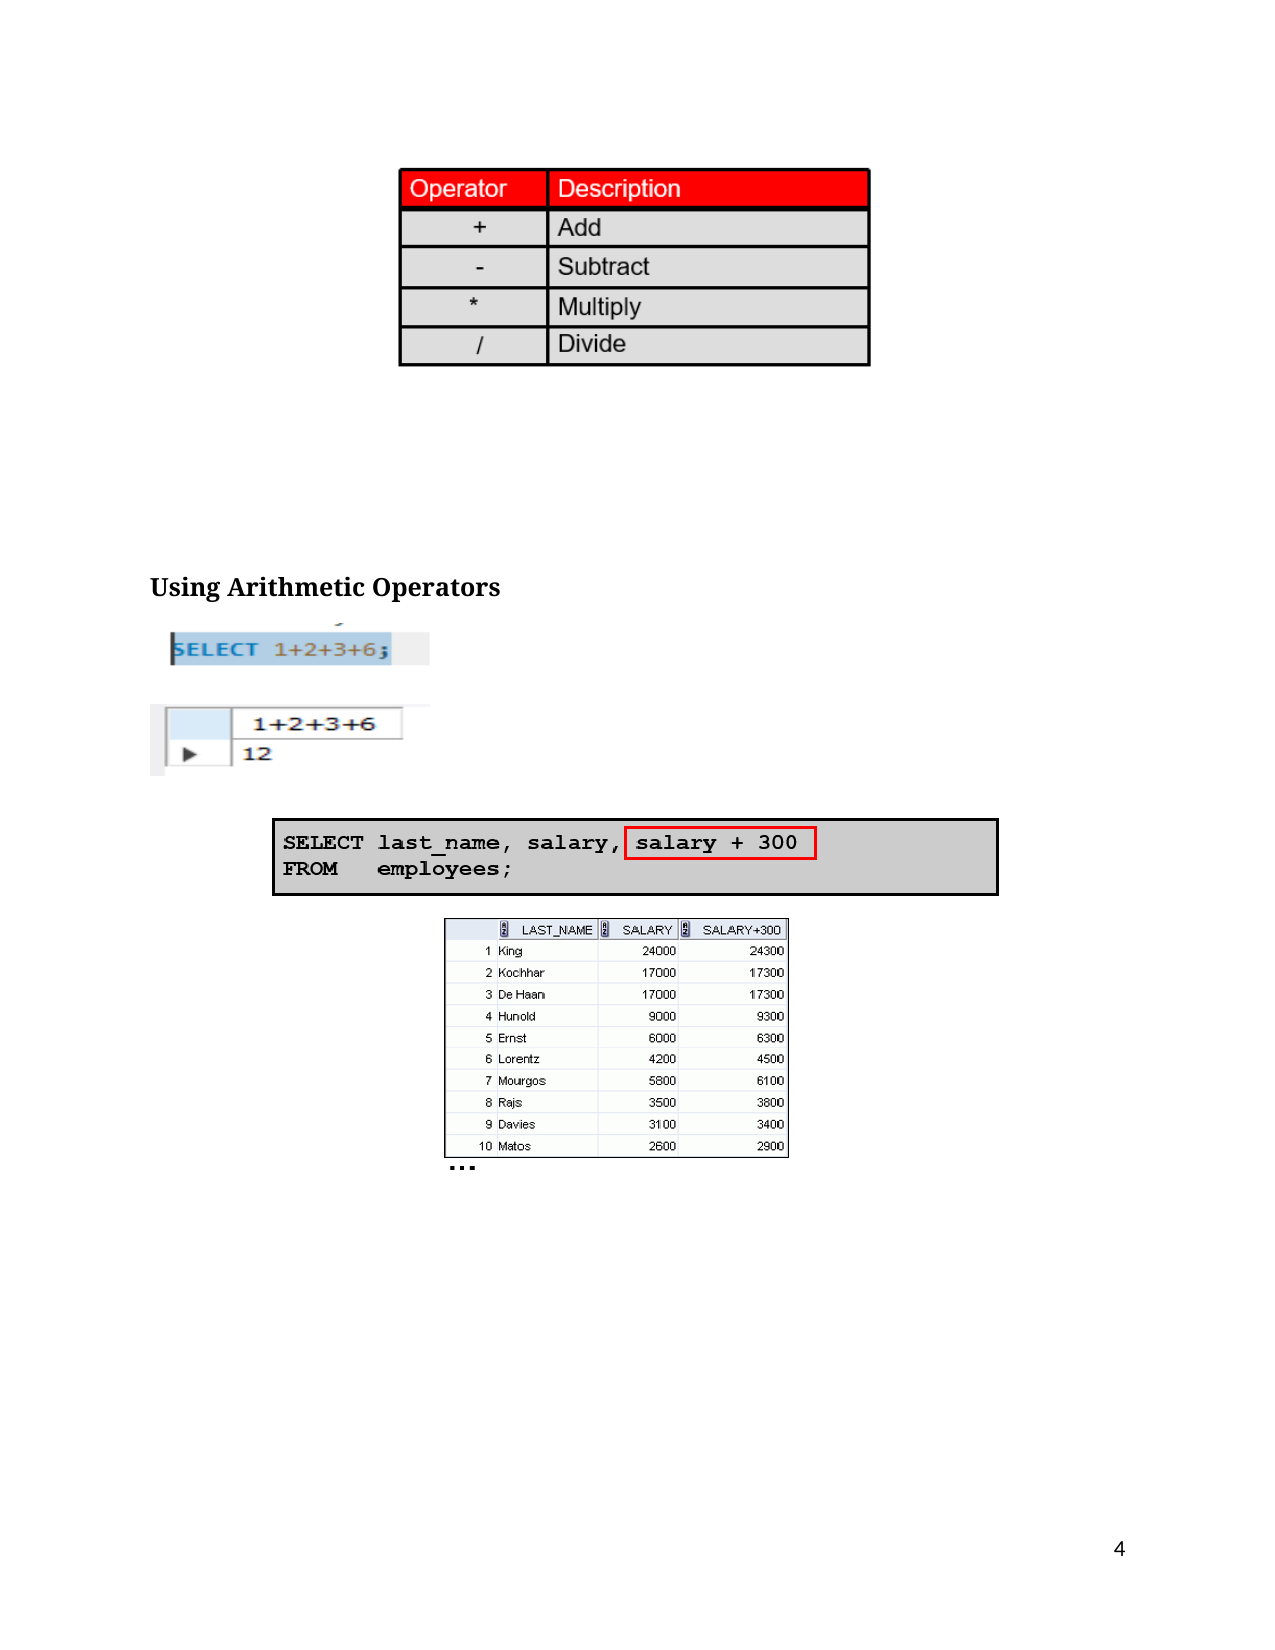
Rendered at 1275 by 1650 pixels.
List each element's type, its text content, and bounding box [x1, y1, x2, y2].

picture [150, 623, 430, 686]
text Using Arithmetic Operators [150, 570, 1125, 604]
picture [394, 150, 881, 391]
picture [150, 704, 430, 776]
picture [262, 794, 1013, 1175]
